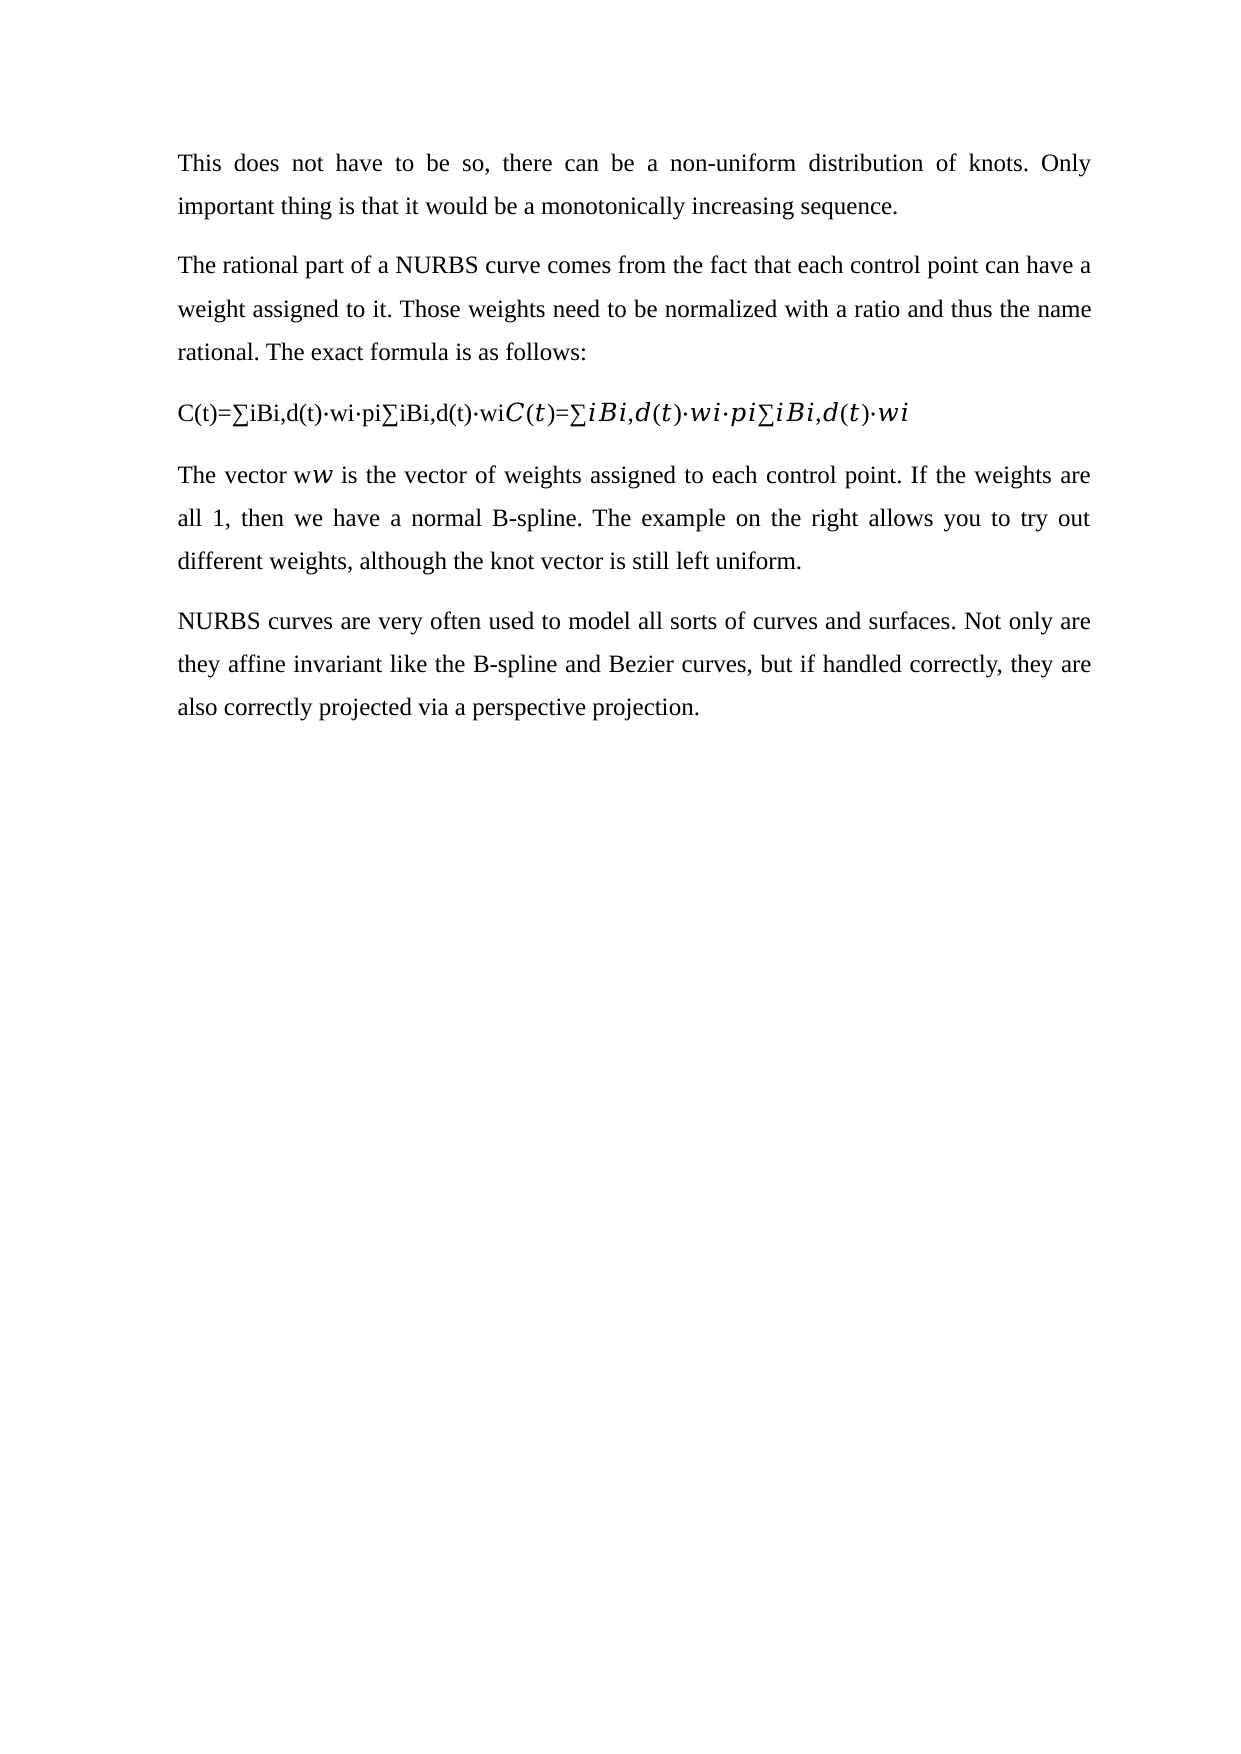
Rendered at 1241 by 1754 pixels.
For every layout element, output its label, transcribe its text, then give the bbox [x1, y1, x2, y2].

text The vector w𝑤 is the vector of weights assigned to each control point. If the weights are all 1, then we have a normal B-spline. The example on the right allows you to try out different weights, although the knot vector is still left uniform. [177, 459, 1092, 575]
text The rational part of a NURBS curve comes from the fact that each control point can have a weight assigned to it. Those weights need to be normalized with a ratio and thus the name rational. The exact formula is as follows: [177, 251, 1092, 366]
text C(t)=∑iBi,d(t)⋅wi⋅pi∑iBi,d(t)⋅wi𝐶(𝑡)=∑𝑖𝐵𝑖,𝑑(𝑡)⋅𝑤𝑖⋅𝑝𝑖∑𝑖𝐵𝑖,𝑑(𝑡)⋅𝑤𝑖 [177, 397, 1092, 427]
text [177, 148, 1092, 219]
text NURBS curves are very often used to model all sorts of curves and surfaces. Not only are they affine invariant like the B-spline and Bezier curves, but if handled correctly, they are also correctly projected via a perspective projection. [177, 606, 1092, 721]
